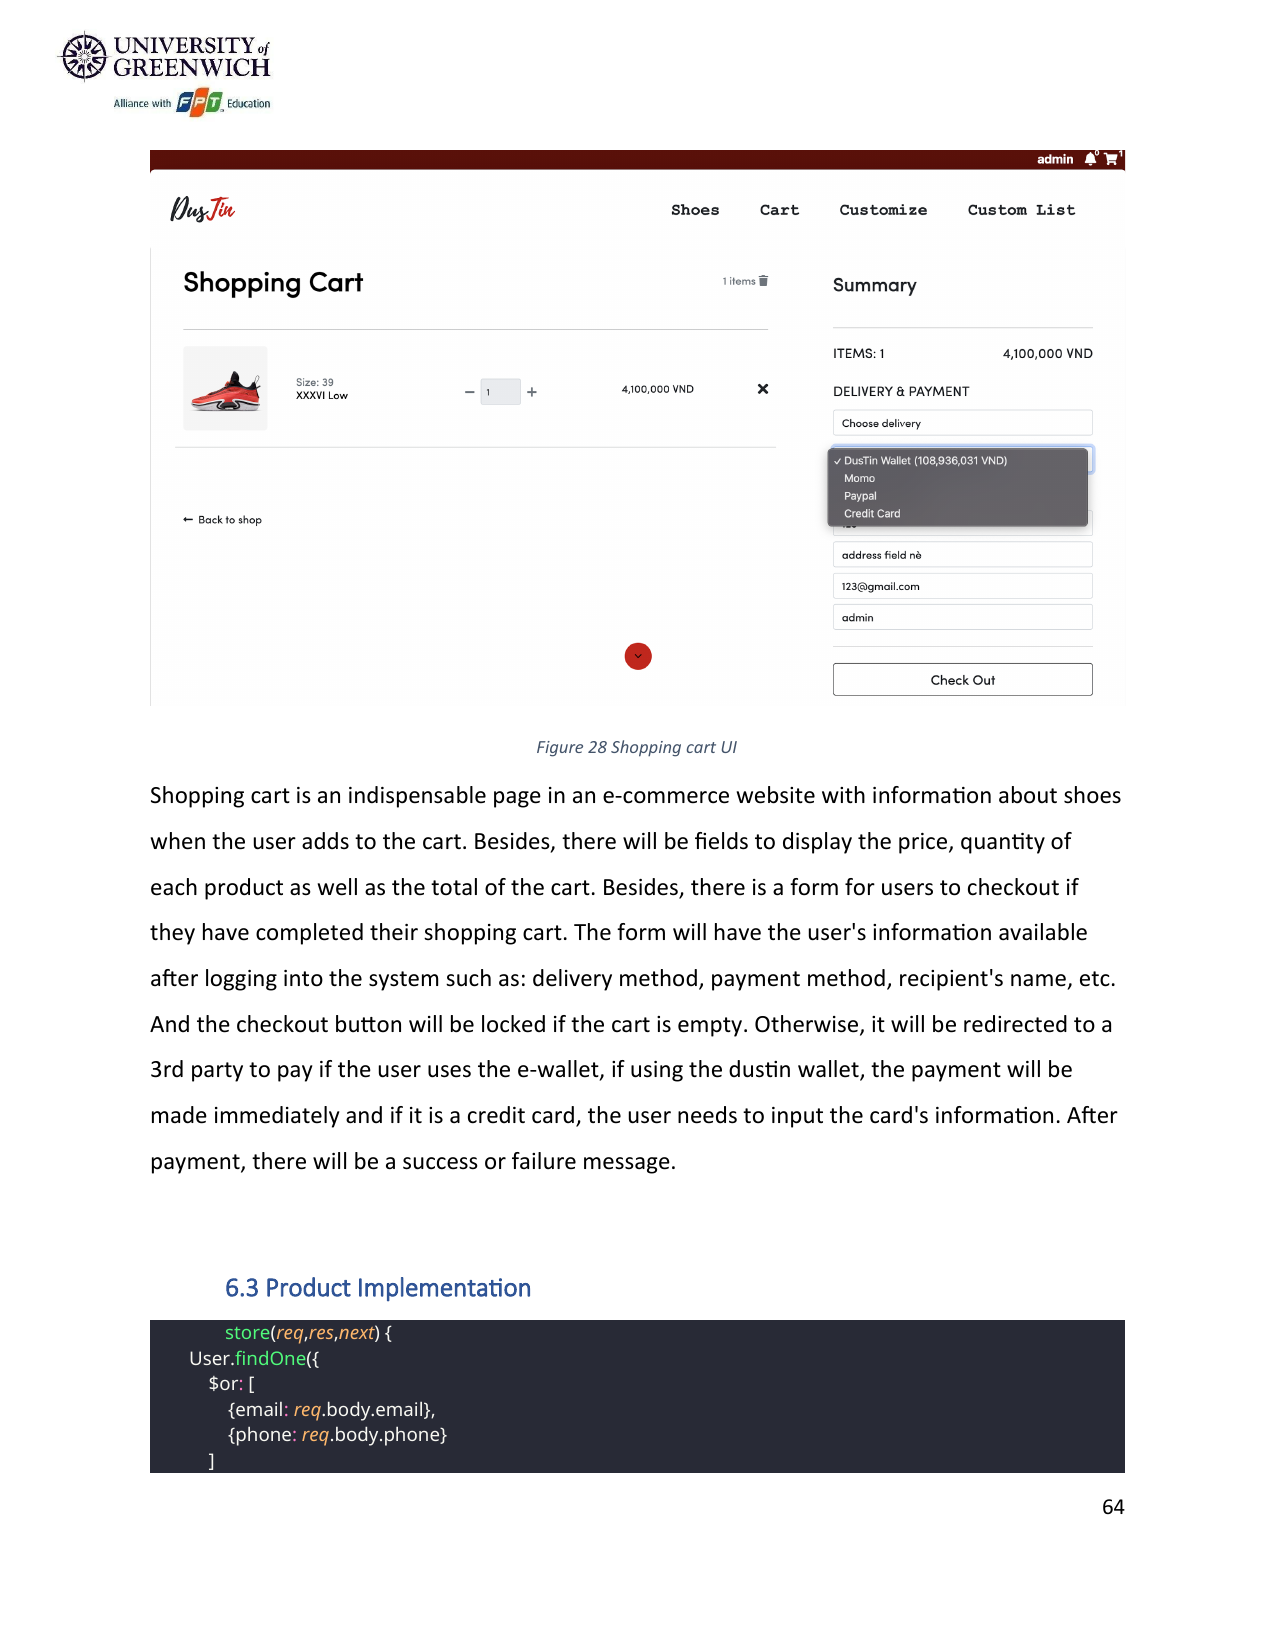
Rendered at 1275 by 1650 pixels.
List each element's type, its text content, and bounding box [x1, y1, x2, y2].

text $or: [ [150, 1371, 1125, 1396]
picture [150, 150, 1125, 706]
picture [38, 12, 296, 142]
text store(req,res,next) { [150, 1320, 1125, 1345]
text Figure 28 Shopping cart UI [150, 736, 1125, 759]
text User.findOne({ [150, 1345, 1125, 1371]
text {email: req.body.email}, [150, 1396, 1125, 1422]
text ] [150, 1447, 1125, 1473]
subtitle 6.3 Product Implementation [150, 1270, 1125, 1303]
text {phone: req.body.phone} [150, 1422, 1125, 1447]
text Shopping cart is an indispensable page in an e-commerce website with information about shoes when the user adds to the cart. Besides, there will be fields to display the price, quantity of each product as well as the total of the cart. Besides, there is a form for users to checkout if they have completed their shopping cart. The form will have the user's information available after logging into the system such as: delivery method, payment method, recipient's name, etc. And the checkout button will be locked if the cart is empty. Otherwise, it will be redirected to a 3rd party to pay if the user uses the e-wallet, if using the dustin wallet, the payment will be made immediately and if it is a credit card, the user needs to input the card's information. After payment, there will be a success or failure message. [150, 779, 1125, 1176]
